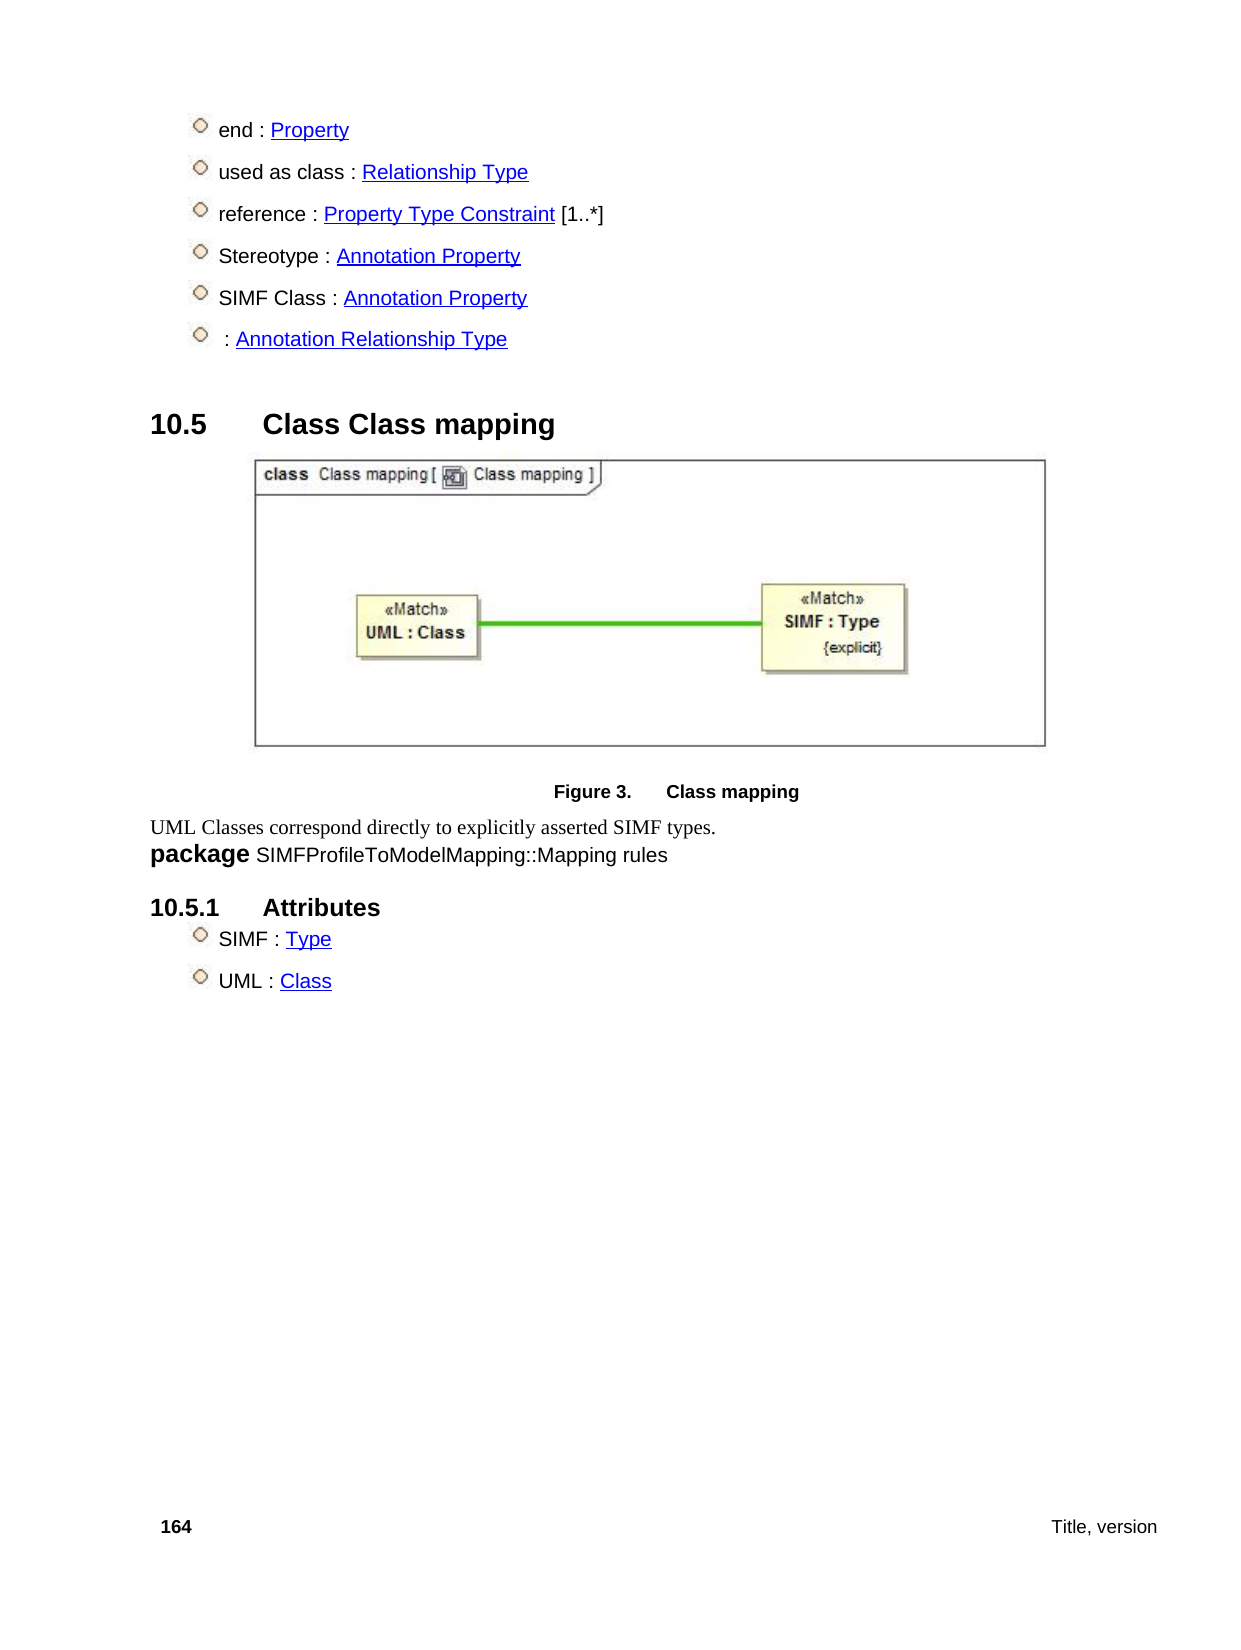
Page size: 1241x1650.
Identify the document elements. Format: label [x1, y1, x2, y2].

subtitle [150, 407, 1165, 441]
picture [187, 921, 213, 947]
picture [187, 196, 213, 222]
picture [187, 112, 213, 138]
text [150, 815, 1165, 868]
picture [247, 452, 1068, 769]
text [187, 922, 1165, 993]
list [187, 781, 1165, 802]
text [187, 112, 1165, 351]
picture [187, 963, 213, 989]
picture [187, 154, 213, 180]
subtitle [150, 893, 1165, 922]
picture [187, 280, 213, 305]
picture [187, 321, 213, 347]
picture [187, 238, 213, 264]
